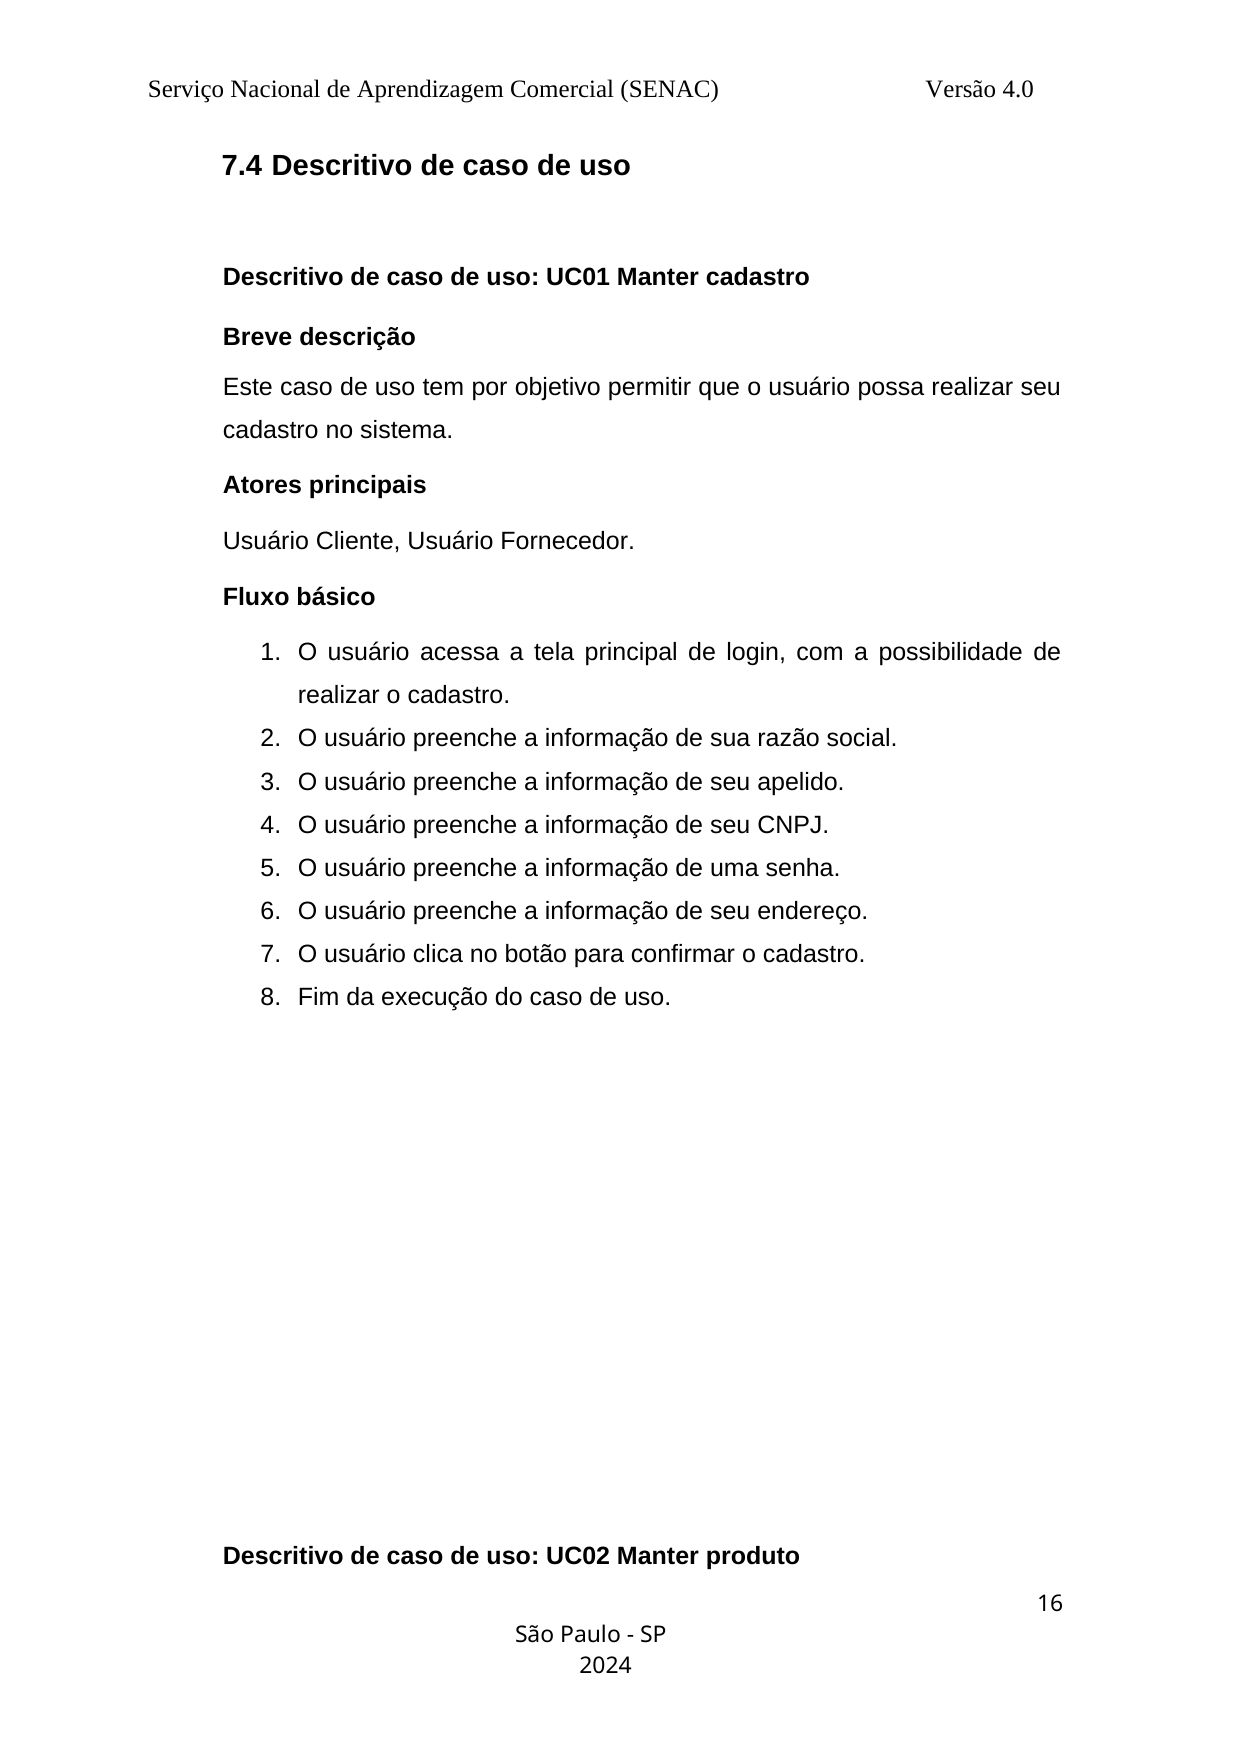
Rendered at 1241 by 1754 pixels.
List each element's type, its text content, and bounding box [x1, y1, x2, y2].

text Breve descrição [148, 322, 1063, 351]
list O usuário clica no botão para confirmar o cadastro. [260, 939, 1063, 968]
subtitle Descritivo de caso de uso [221, 148, 1063, 181]
text Atores principais [148, 470, 1063, 499]
list O usuário preenche a informação de seu apelido. [260, 767, 1063, 795]
list Fim da execução do caso de uso. [260, 982, 1063, 1011]
list O usuário preenche a informação de uma senha. [260, 853, 1063, 882]
text Usuário Cliente, Usuário Fornecedor. [148, 526, 1063, 555]
list O usuário acessa a tela principal de login, com a possibilidade de realizar o cadastro. [260, 637, 1063, 709]
text Descritivo de caso de uso: UC01 Manter cadastro [148, 262, 1063, 291]
text Descritivo de caso de uso: UC02 Manter produto [148, 1541, 1063, 1570]
text Fluxo básico [148, 582, 1063, 610]
list O usuário preenche a informação de sua razão social. [260, 723, 1063, 752]
text Este caso de uso tem por objetivo permitir que o usuário possa realizar seu cadastro no sistema. [223, 372, 1063, 443]
list O usuário preenche a informação de seu endereço. [260, 896, 1063, 925]
list O usuário preenche a informação de seu CNPJ. [260, 810, 1063, 838]
